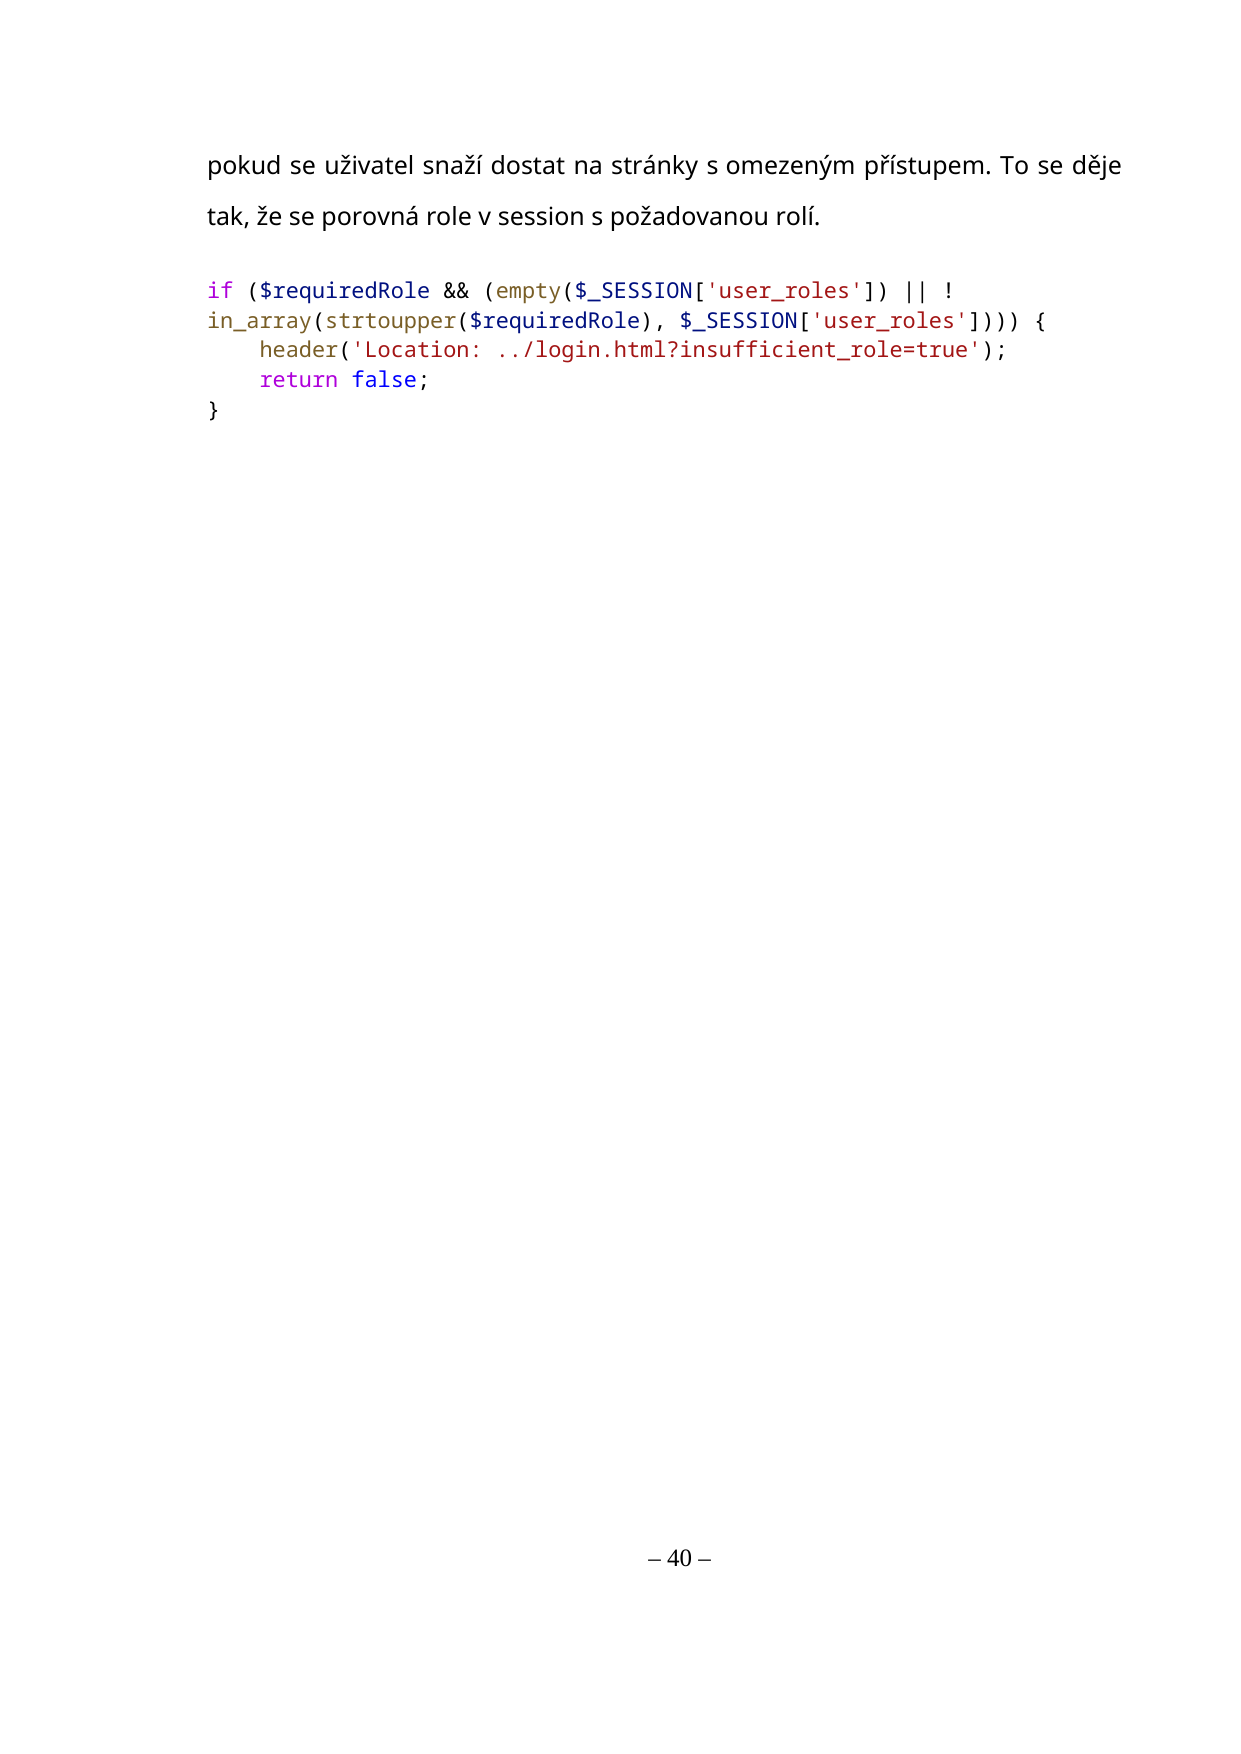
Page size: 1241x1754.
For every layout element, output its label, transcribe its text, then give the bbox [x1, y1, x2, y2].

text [207, 148, 1122, 233]
text if ($requiredRole && (empty($_SESSION['user_roles']) || !in_array(strtoupper($requiredRole), $_SESSION['user_roles']))) { [207, 275, 1122, 334]
text return false; [207, 364, 1122, 394]
text header('Location: ../login.html?insufficient_role=true'); [207, 334, 1122, 364]
text } [207, 394, 1122, 424]
